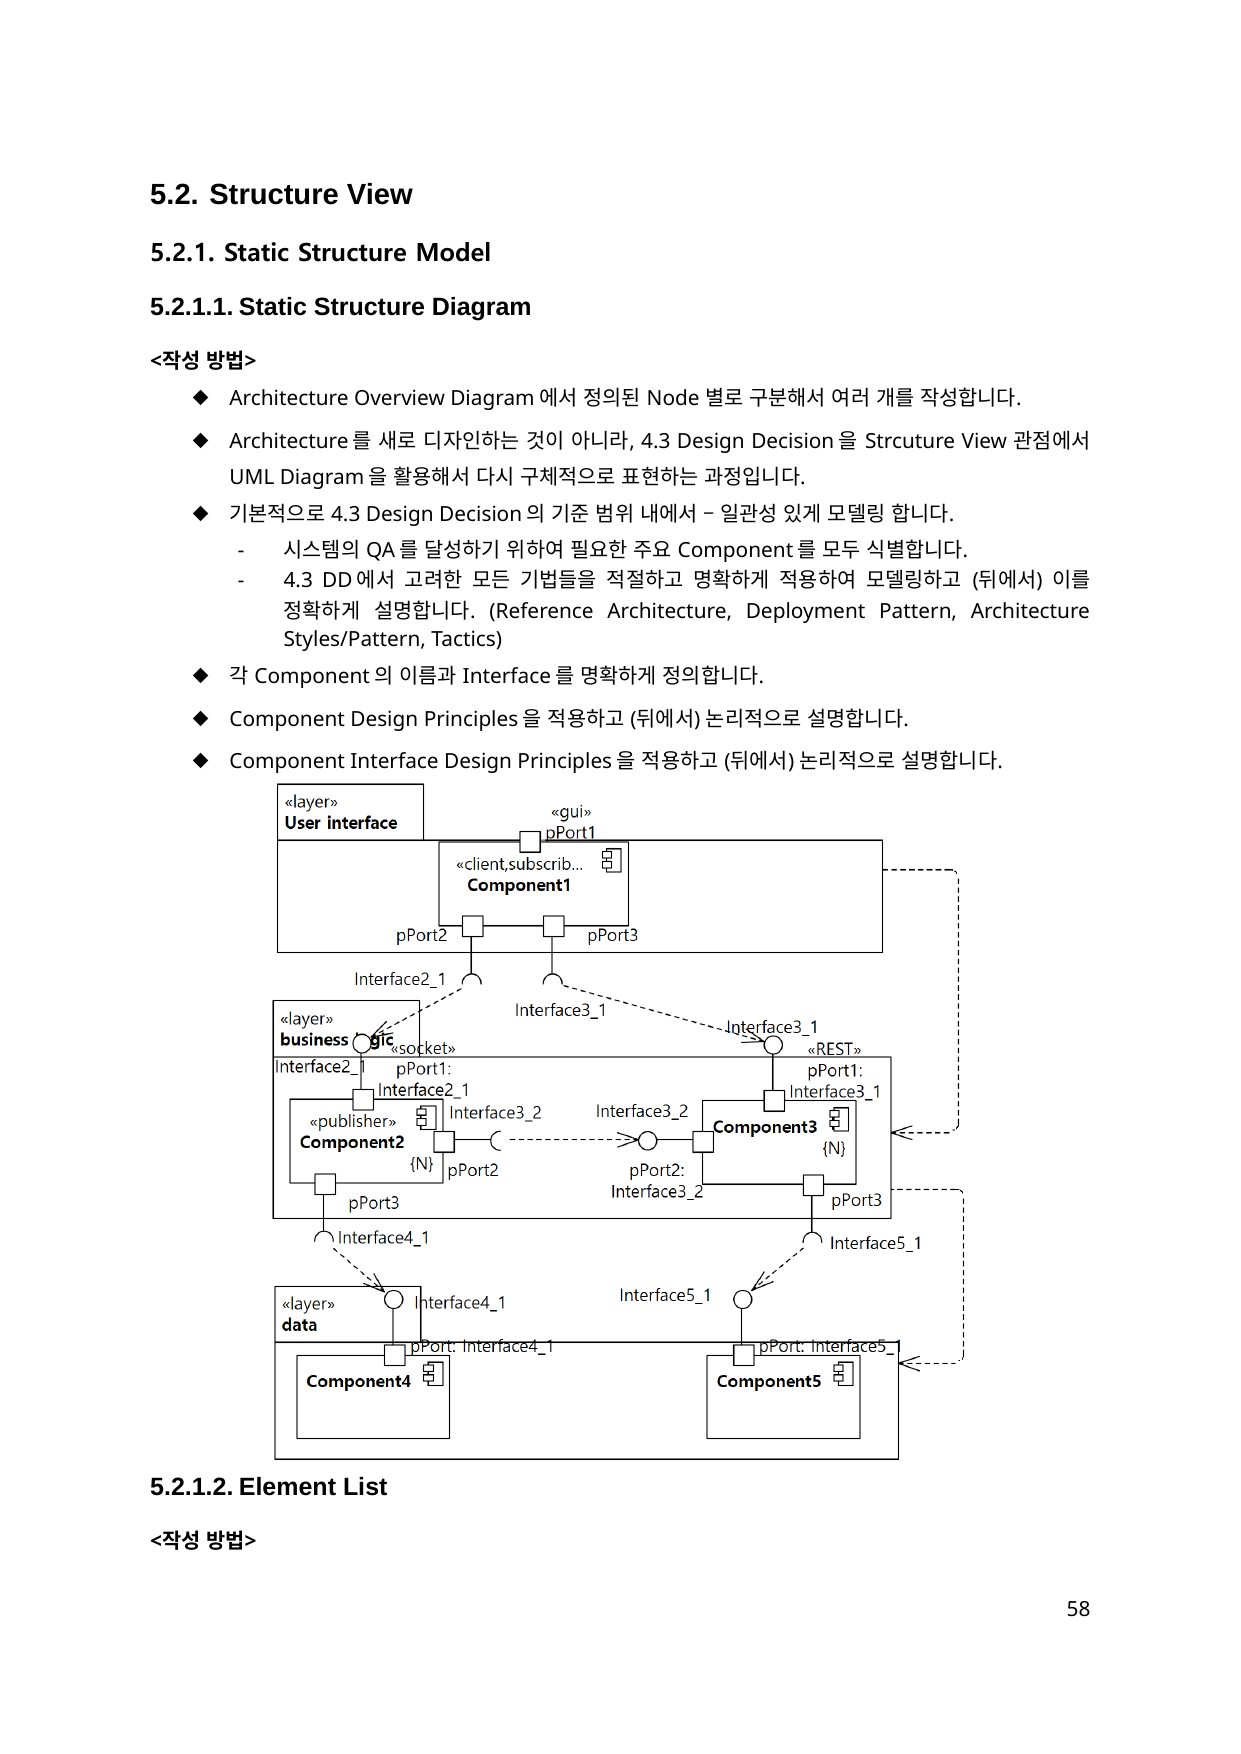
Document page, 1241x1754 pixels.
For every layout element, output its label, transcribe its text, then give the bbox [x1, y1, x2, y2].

picture [261, 780, 979, 1472]
subtitle Element List [150, 1472, 1090, 1500]
subtitle Static Structure Diagram [150, 292, 1090, 321]
subtitle Static Structure Model [150, 235, 1090, 268]
subtitle Structure View [150, 177, 1090, 211]
